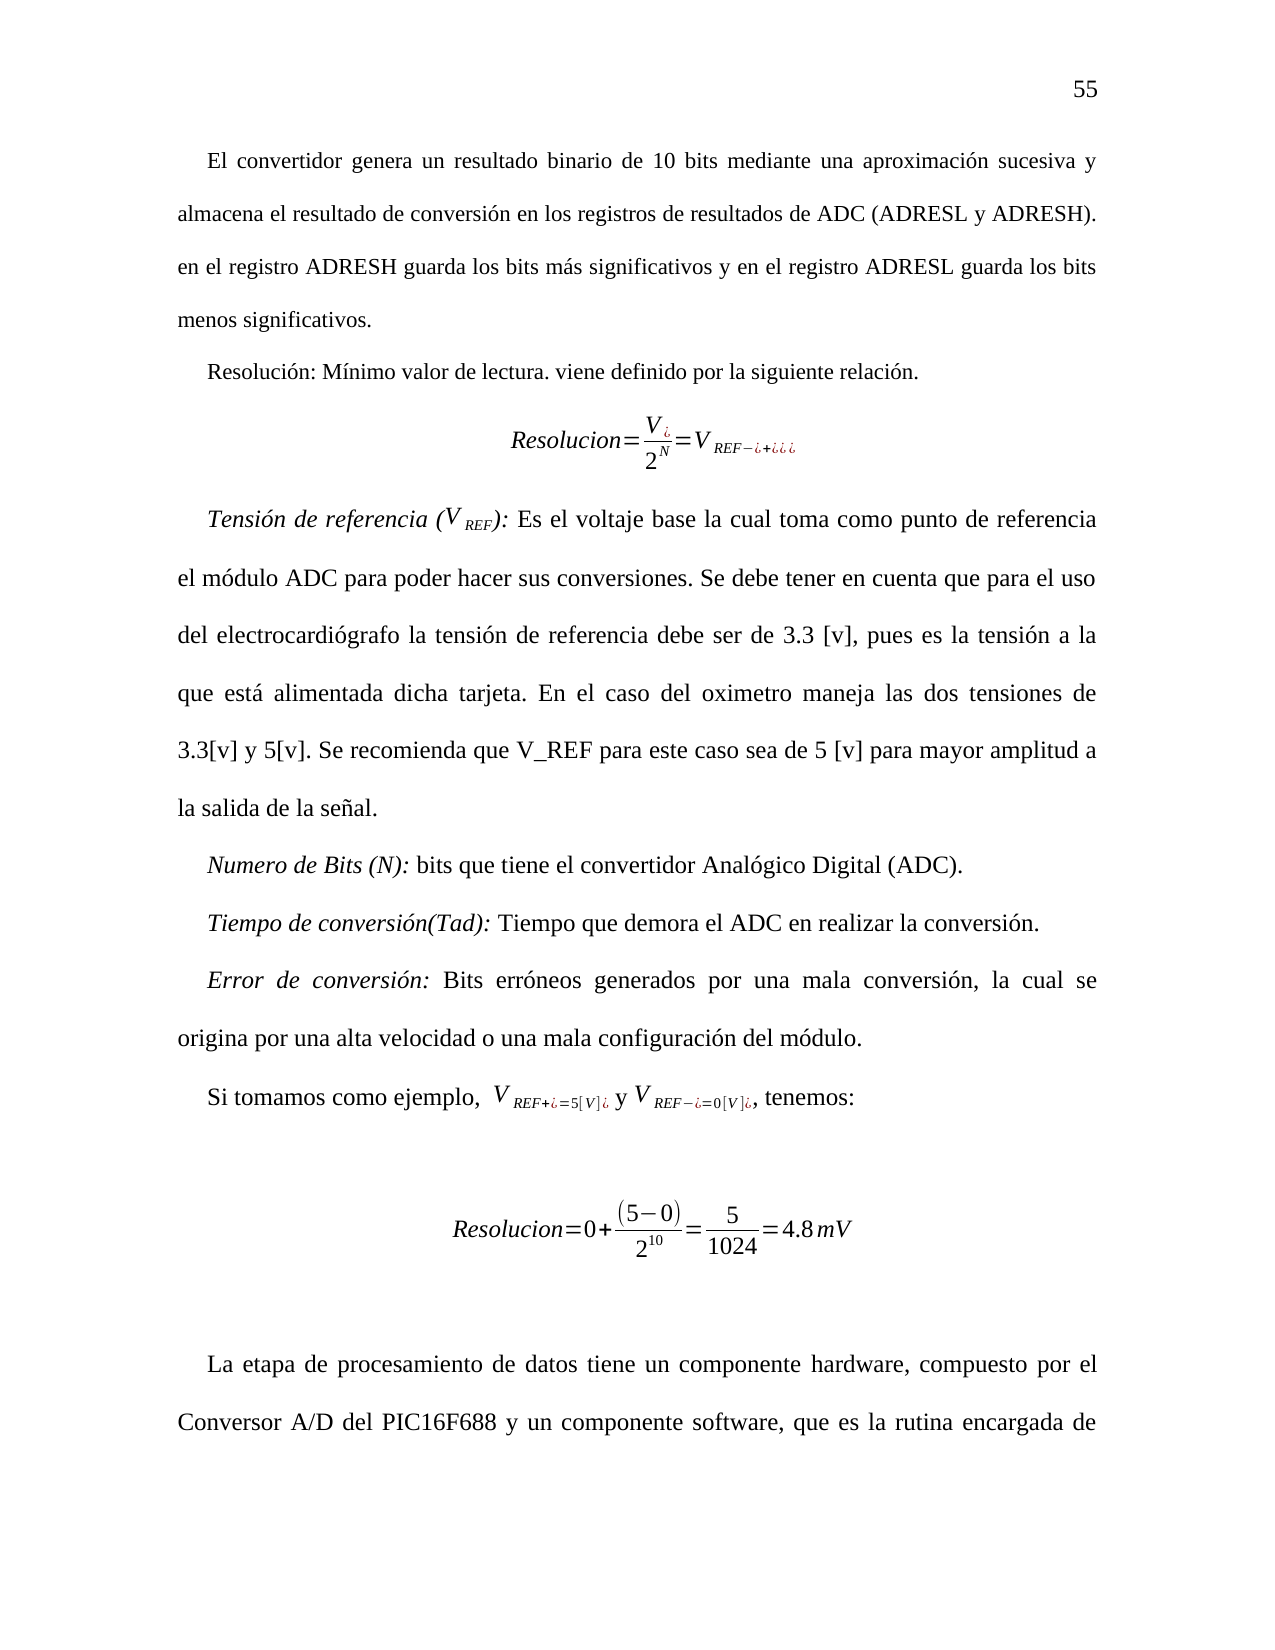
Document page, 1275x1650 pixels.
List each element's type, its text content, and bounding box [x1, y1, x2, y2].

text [177, 1349, 1098, 1436]
text Resolución: Mínimo valor de lectura. viene definido por la siguiente relación. [177, 358, 1098, 385]
text Tiempo de conversión(Tad): Tiempo que demora el ADC en realizar la conversión. [177, 908, 1098, 937]
text Error de conversión: Bits erróneos generados por una mala conversión, la cual se origina por una alta velocidad o una mala configuración del módulo. [177, 965, 1098, 1052]
text Numero de Bits (N): bits que tiene el convertidor Analógico Digital (ADC). [177, 850, 1098, 879]
text Si tomamos como ejemplo, y , tenemos: [177, 1080, 1098, 1112]
text El convertidor genera un resultado binario de 10 bits mediante una aproximación sucesiva y almacena el resultado de conversión en los registros de resultados de ADC (ADRESL y ADRESH). en el registro ADRESH guarda los bits más significativos y en el registro ADRESL guarda los bits menos significativos. [177, 148, 1098, 332]
text Tensión de referencia (): Es el voltaje base la cual toma como punto de referencia el módulo ADC para poder hacer sus conversiones. Se debe tener en cuenta que para el uso del electrocardiógrafo la tensión de referencia debe ser de 3.3 [v], pues es la tensión a la que está alimentada dicha tarjeta. En el caso del oximetro maneja las dos tensiones de 3.3[v] y 5[v]. Se recomienda que V_REF para este caso sea de 5 [v] para mayor amplitud a la salida de la señal. [177, 503, 1098, 822]
